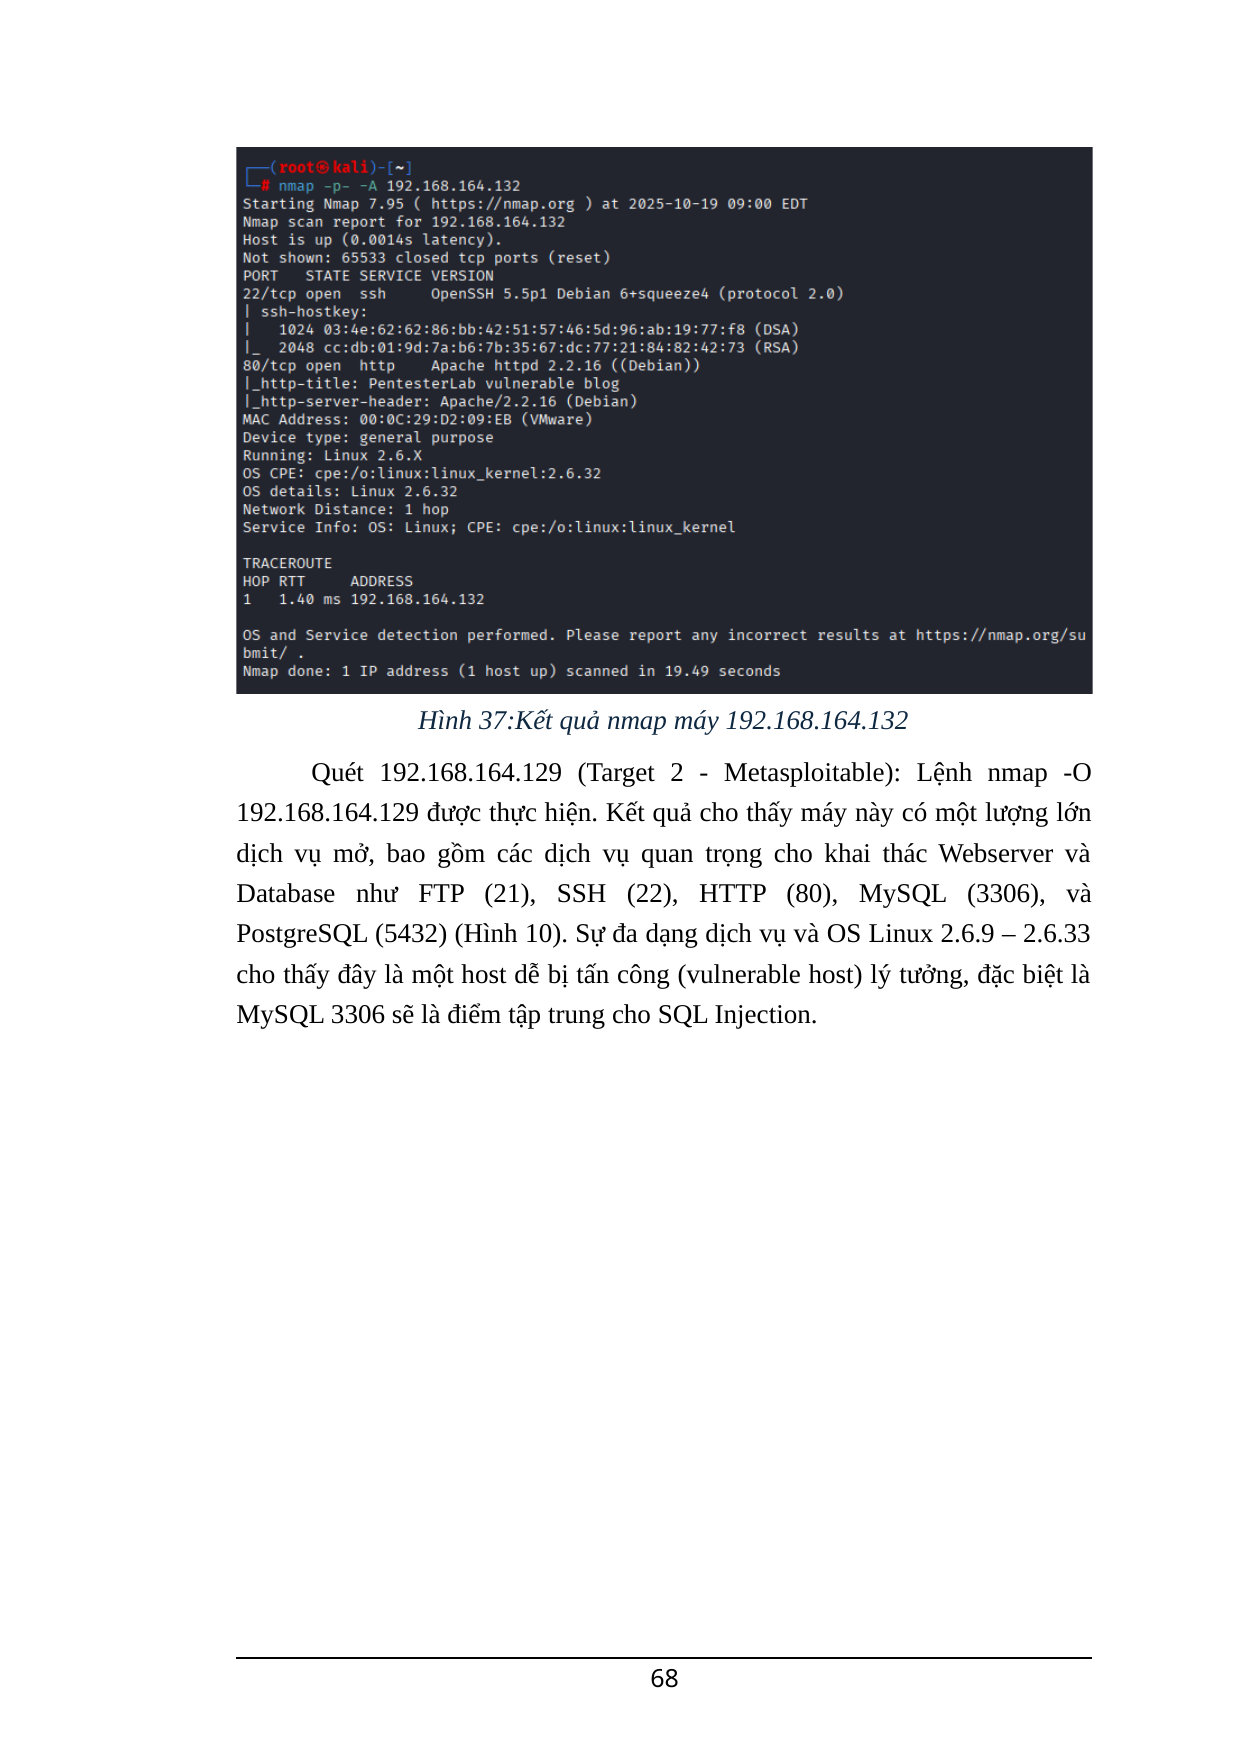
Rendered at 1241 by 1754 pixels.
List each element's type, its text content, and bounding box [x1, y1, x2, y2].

picture [236, 147, 1093, 694]
text Hình 37:Kết quả nmap máy 192.168.164.132 [236, 704, 1092, 735]
text Quét 192.168.164.129 (Target 2 - Metasploitable): Lệnh nmap -O 192.168.164.129 được thực hiện. Kết quả cho thấy máy này có một lượng lớn dịch vụ mở, bao gồm các dịch vụ quan trọng cho khai thác Webserver và Database như FTP (21), SSH (22), HTTP (80), MySQL (3306), và PostgreSQL (5432) (Hình 10). Sự đa dạng dịch vụ và OS Linux 2.6.9 – 2.6.33 cho thấy đây là một host dễ bị tấn công (vulnerable host) lý tưởng, đặc biệt là MySQL 3306 sẽ là điểm tập trung cho SQL Injection. [236, 756, 1092, 1029]
